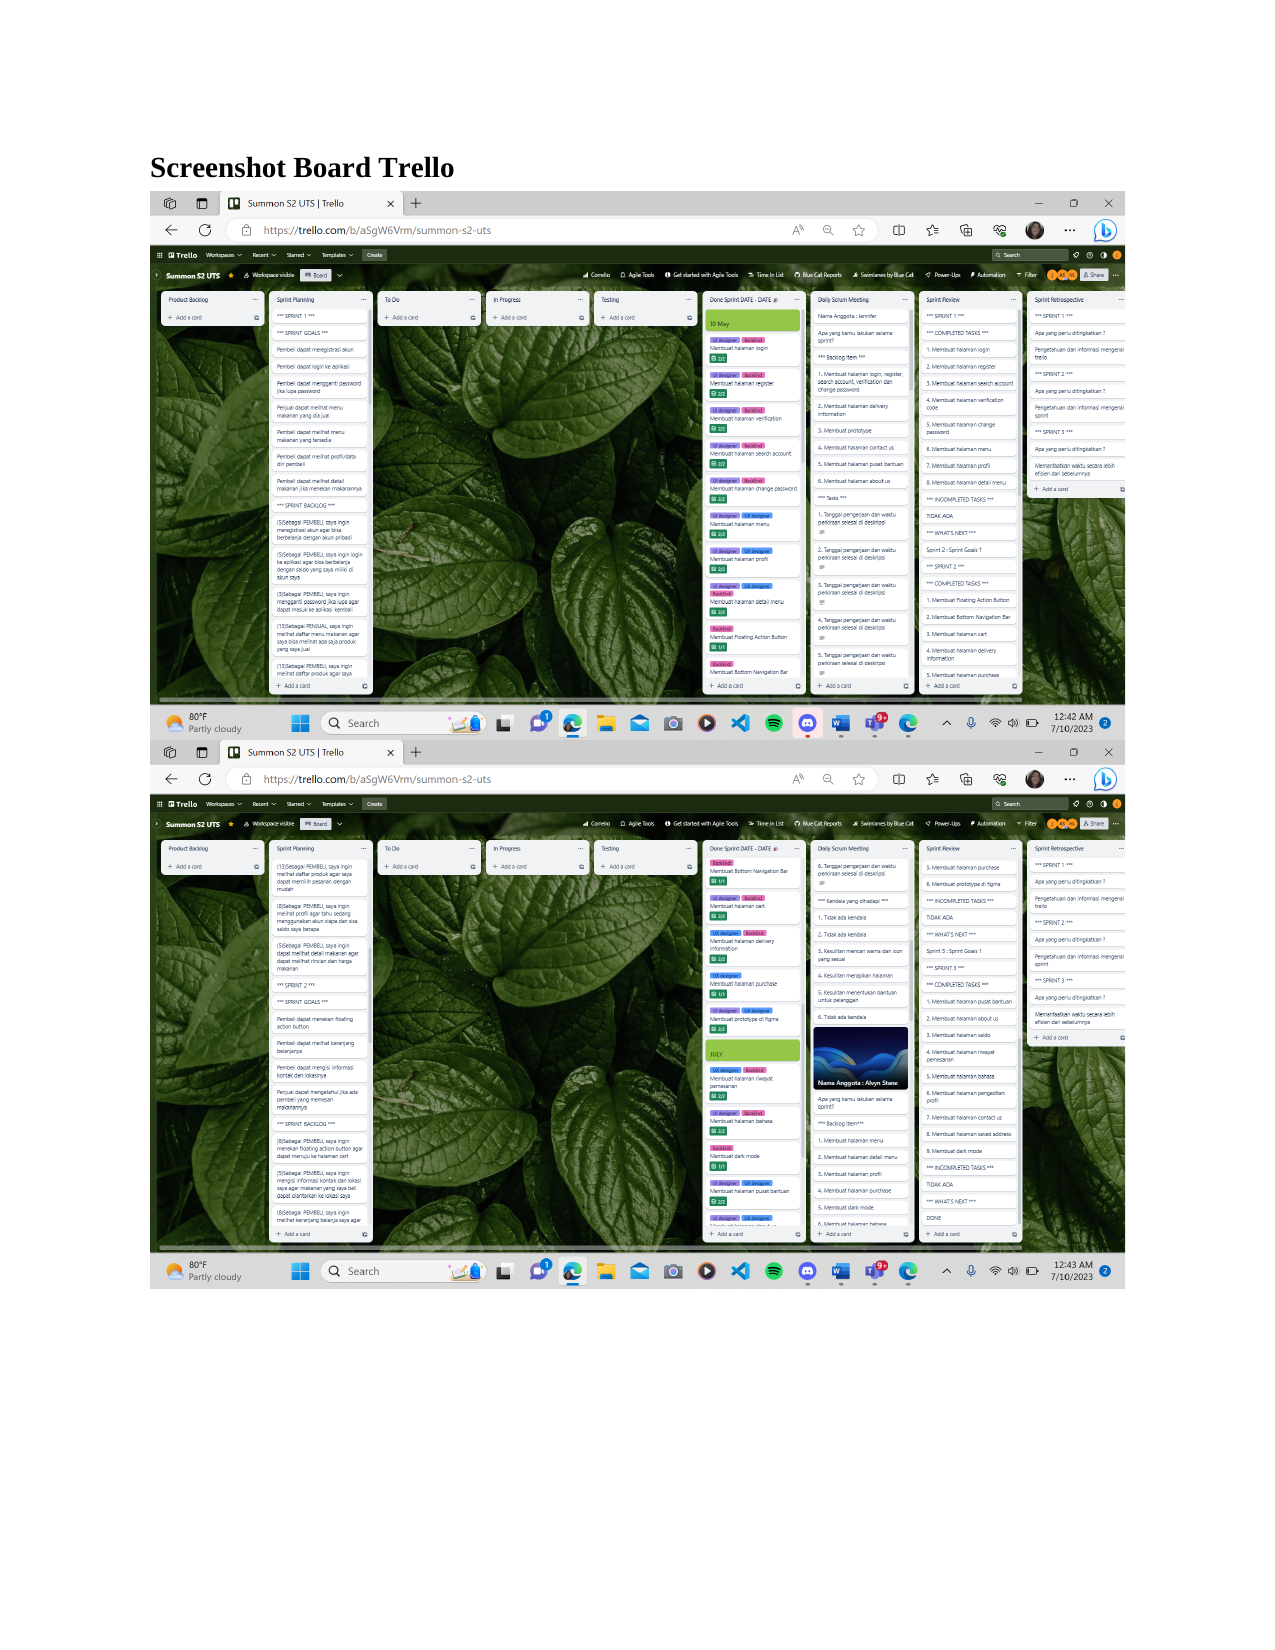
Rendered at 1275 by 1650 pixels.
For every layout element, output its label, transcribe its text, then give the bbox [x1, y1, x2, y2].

subtitle Screenshot Board Trello [150, 150, 1125, 183]
picture [150, 191, 1125, 1289]
